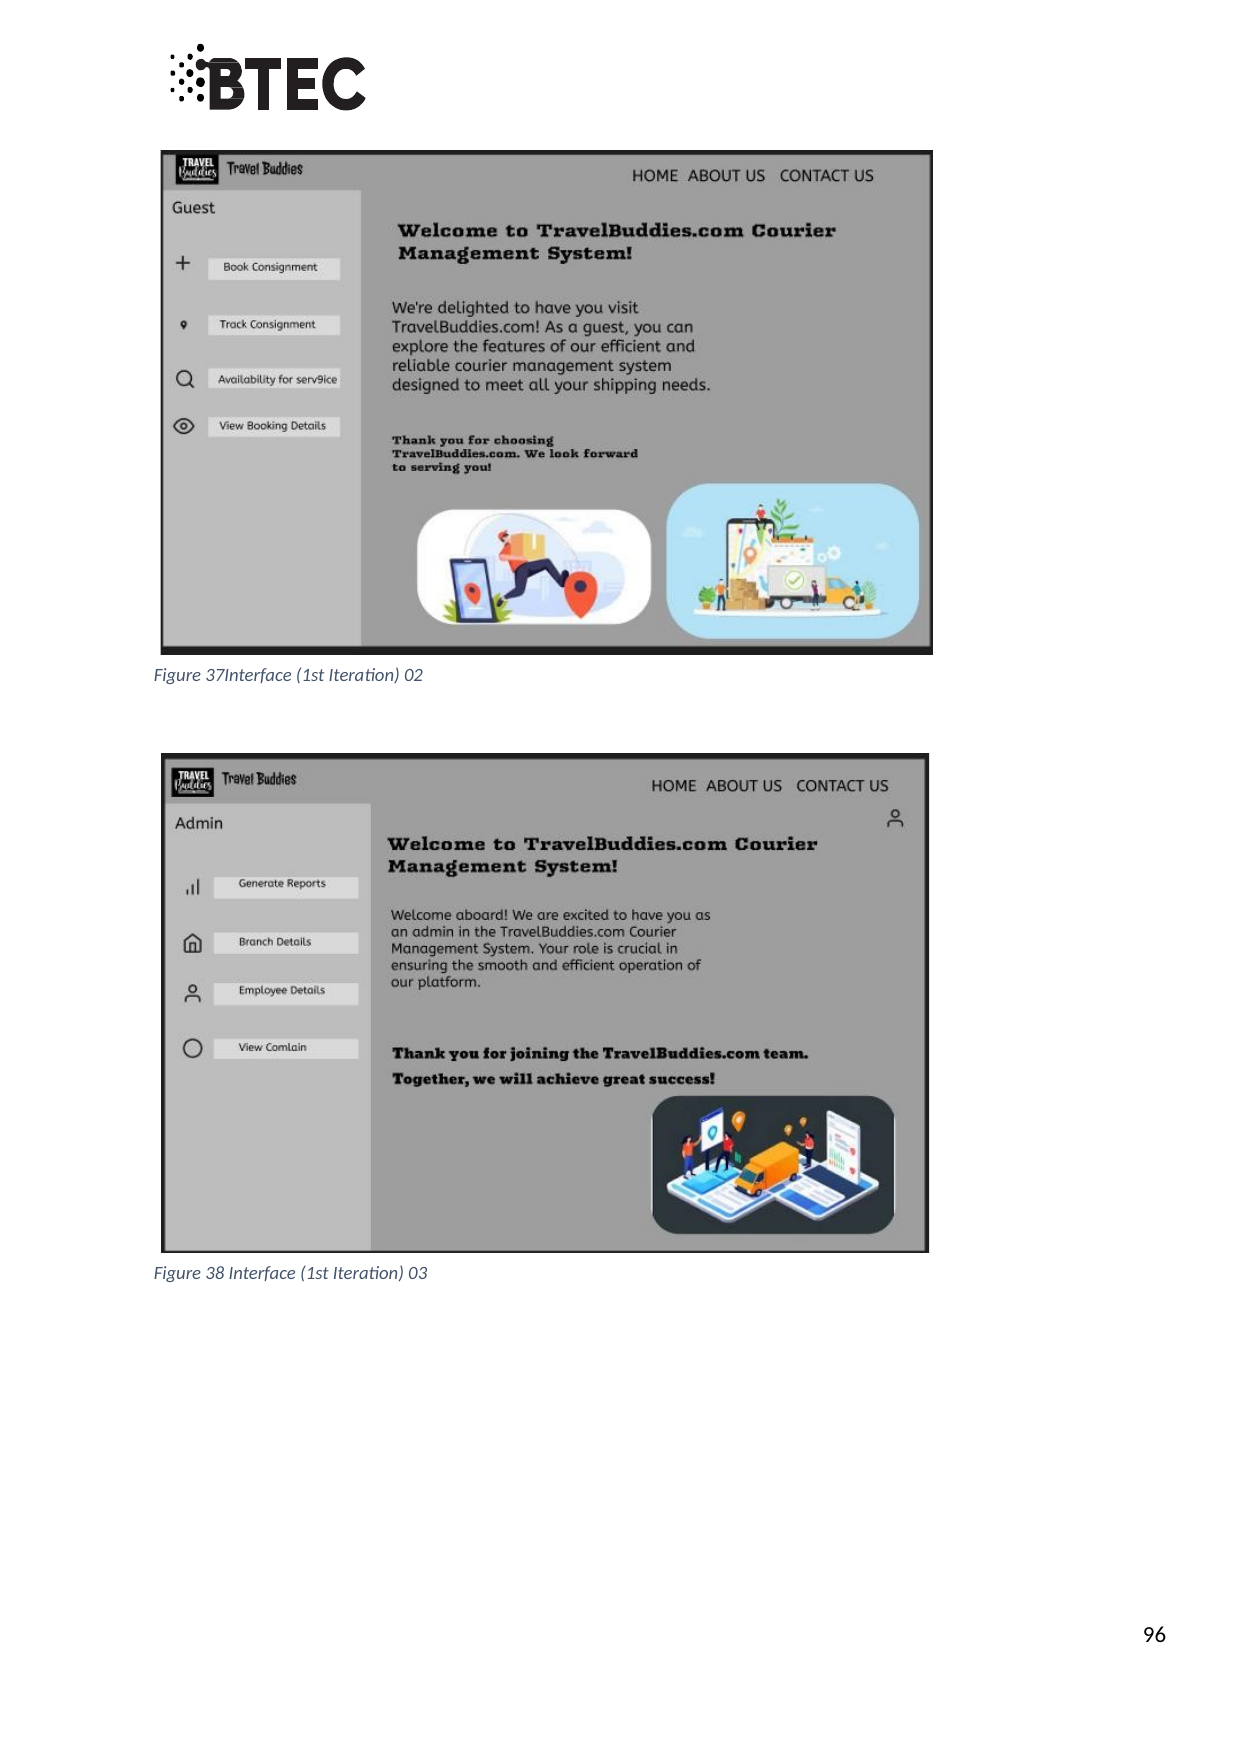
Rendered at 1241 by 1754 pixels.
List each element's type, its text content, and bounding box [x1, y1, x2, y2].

picture [161, 753, 930, 1253]
text Figure 37Interface (1st Iteration) 02 [153, 663, 1166, 686]
picture [255, 80, 318, 110]
text Figure 38 Interface (1st Iteration) 03 [153, 1261, 1166, 1284]
picture [160, 150, 933, 655]
